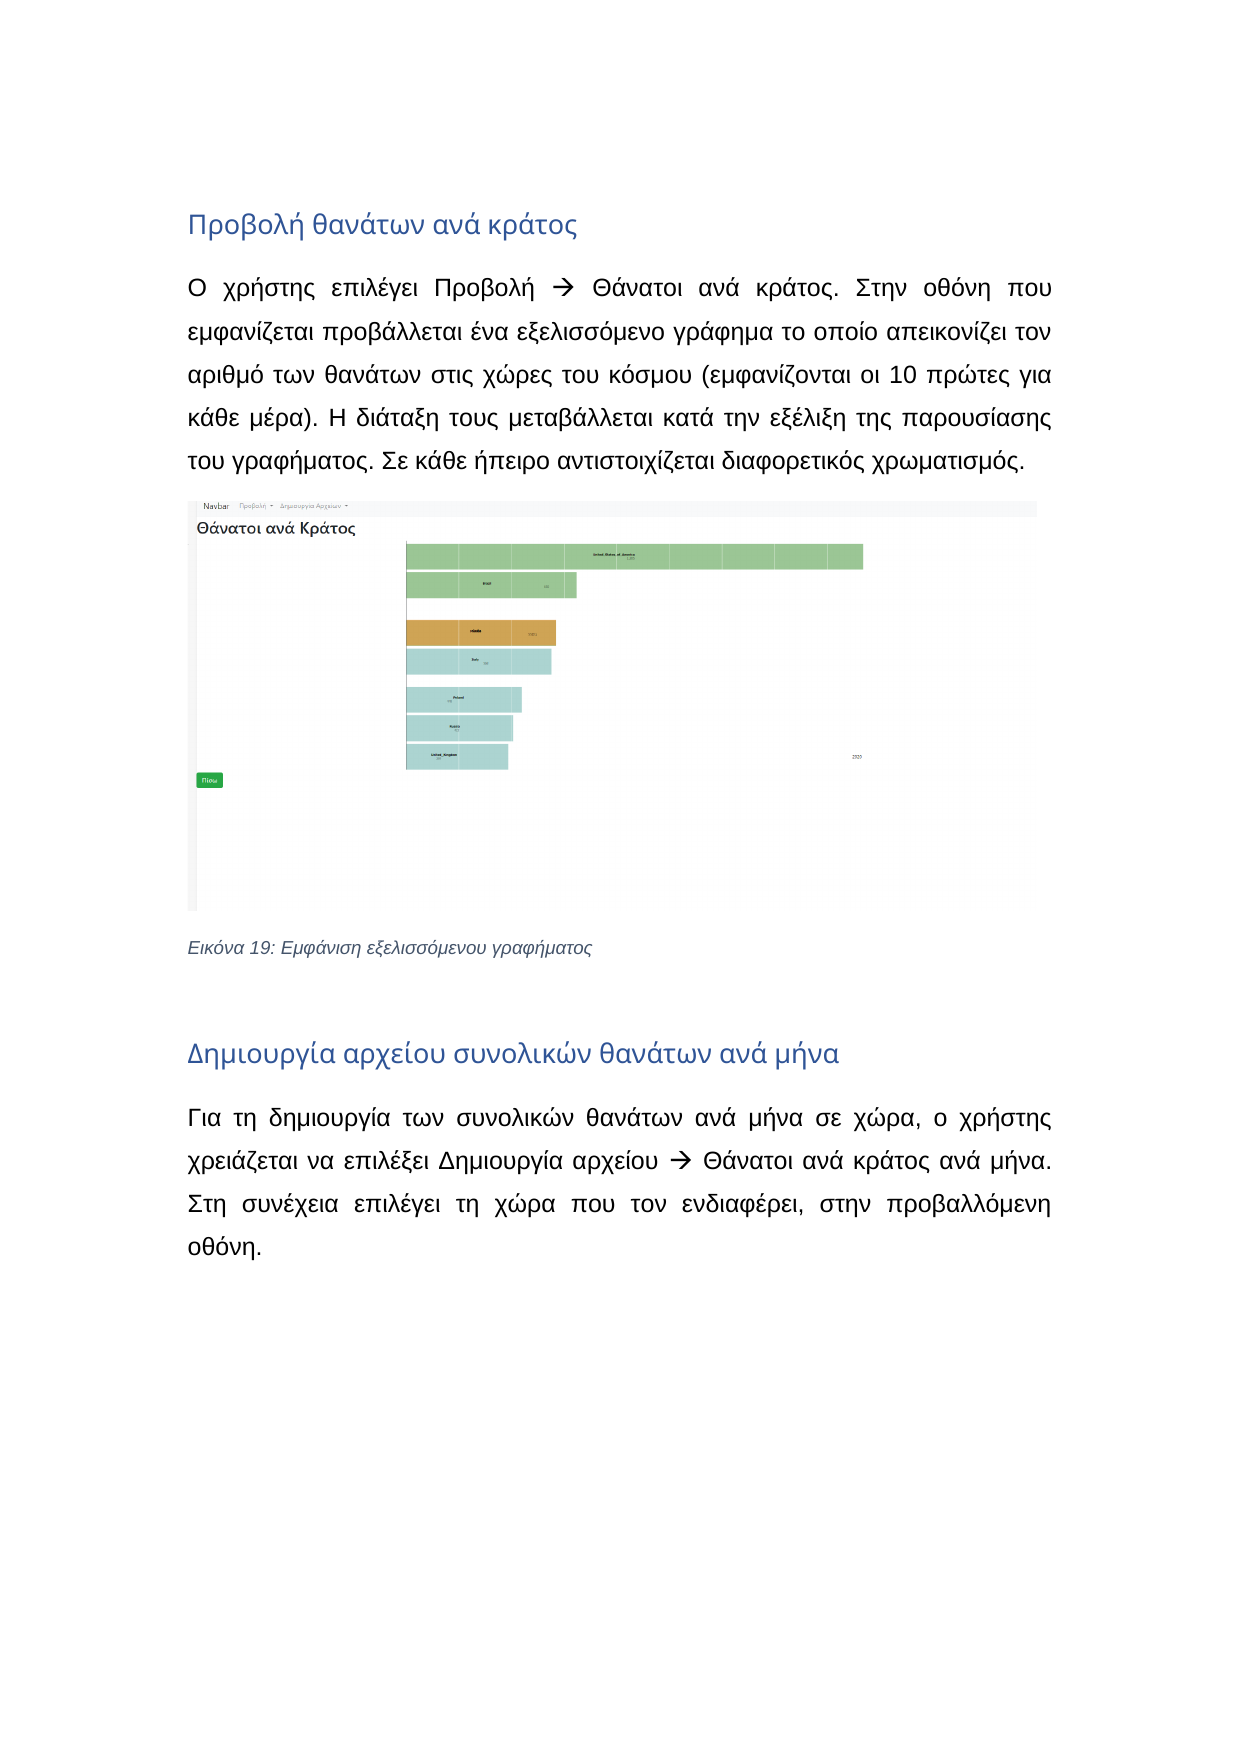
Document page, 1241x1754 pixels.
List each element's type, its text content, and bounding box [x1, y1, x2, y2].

text Για τη δημιουργία των συνολικών θανάτων ανά μήνα σε χώρα, ο χρήστης χρειάζεται να επιλέξει Δημιουργία αρχείου Θάνατοι ανά κράτος ανά μήνα. Στη συνέχεια επιλέγει τη χώρα που τον ενδιαφέρει, στην προβαλλόμενη οθόνη. [187, 1103, 1053, 1261]
text Δημιουργία αρχείου συνολικών θανάτων ανά μήνα [187, 1035, 1053, 1072]
text Εικόνα 19: Εμφάνιση εξελισσόμενου γραφήματος [187, 937, 1053, 958]
text Προβολή θανάτων ανά κράτος [187, 206, 1053, 242]
text Ο χρήστης επιλέγει Προβολή Θάνατοι ανά κράτος. Στην οθόνη που εμφανίζεται προβάλλεται ένα εξελισσόμενο γράφημα το οποίο απεικονίζει τον αριθμό των θανάτων στις χώρες του κόσμου (εμφανίζονται οι 10 πρώτες για κάθε μέρα). Η διάταξη τους μεταβάλλεται κατά την εξέλιξη της παρουσίασης του γραφήματος. Σε κάθε ήπειρο αντιστοιχίζεται διαφορετικός χρωματισμός. [187, 273, 1053, 475]
picture [187, 501, 1037, 911]
